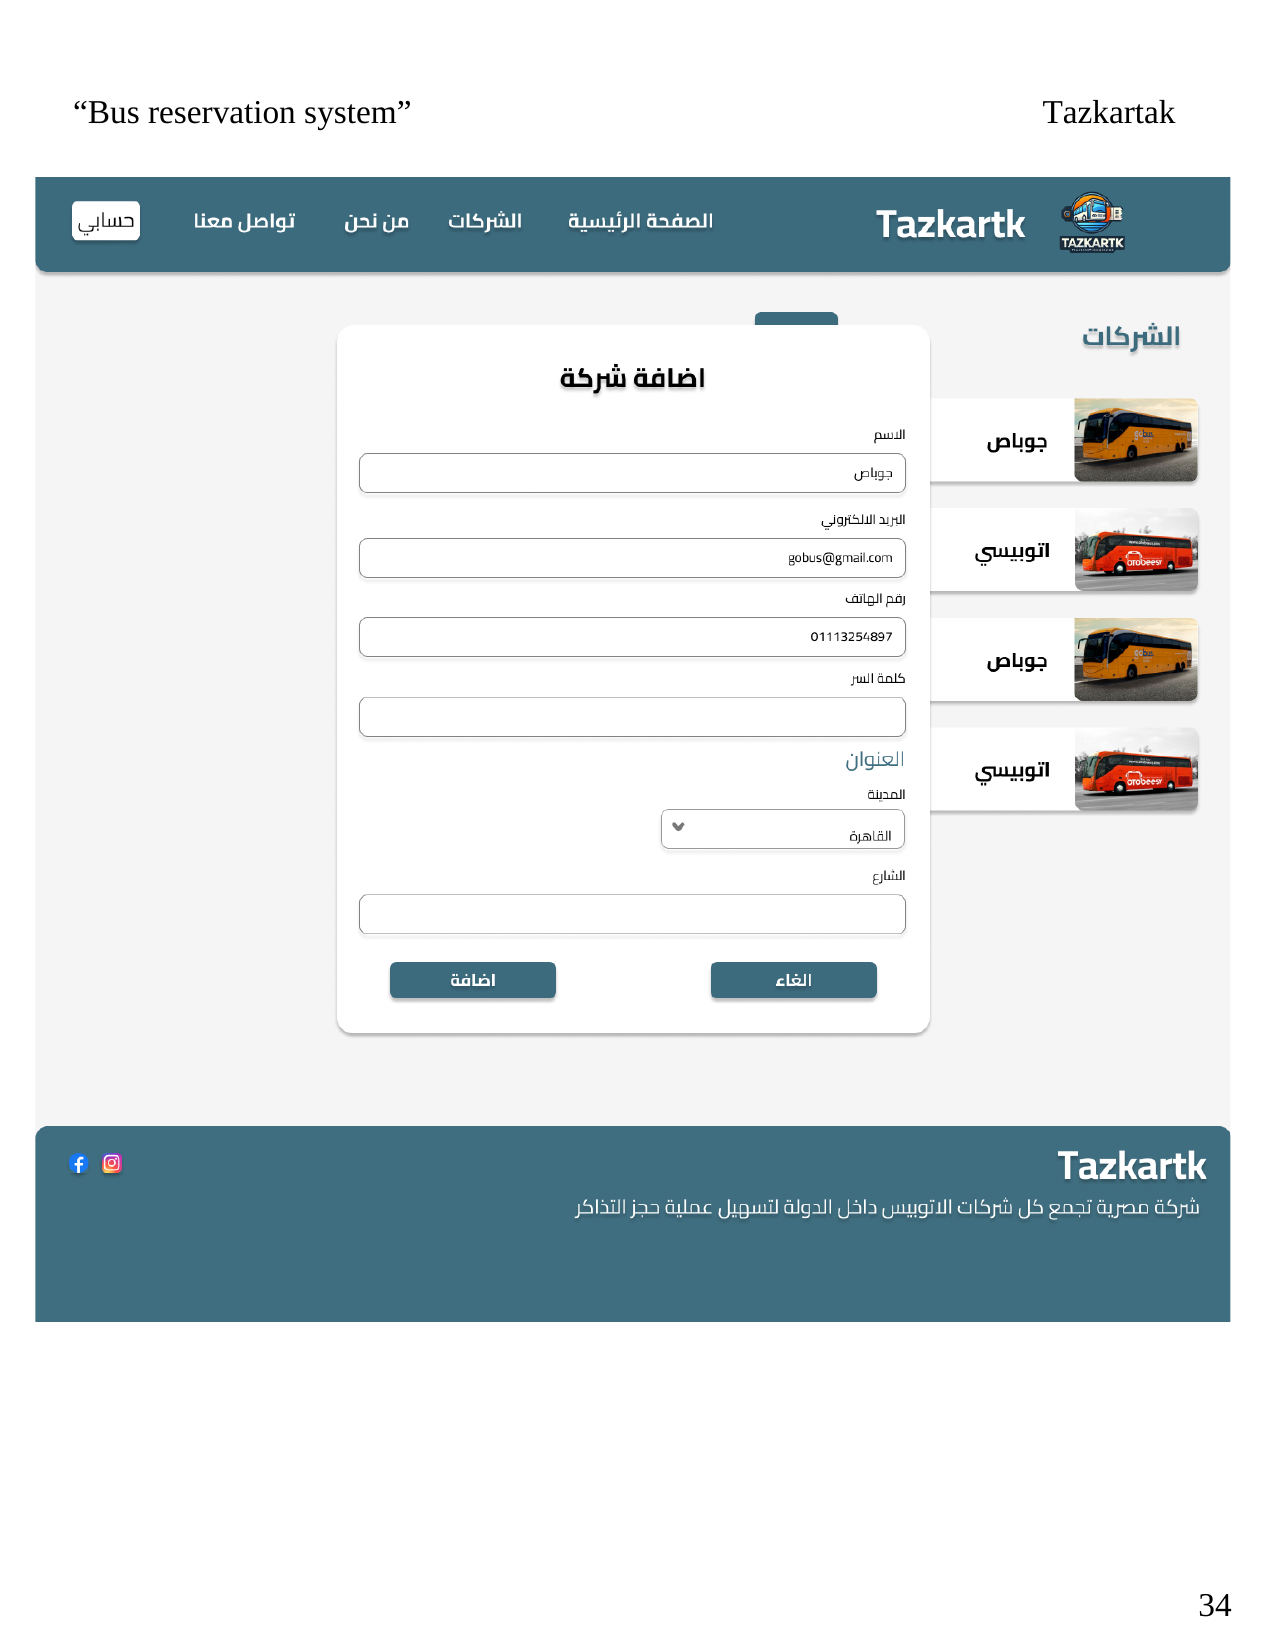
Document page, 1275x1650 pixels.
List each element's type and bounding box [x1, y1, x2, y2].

picture [35, 177, 1231, 1322]
